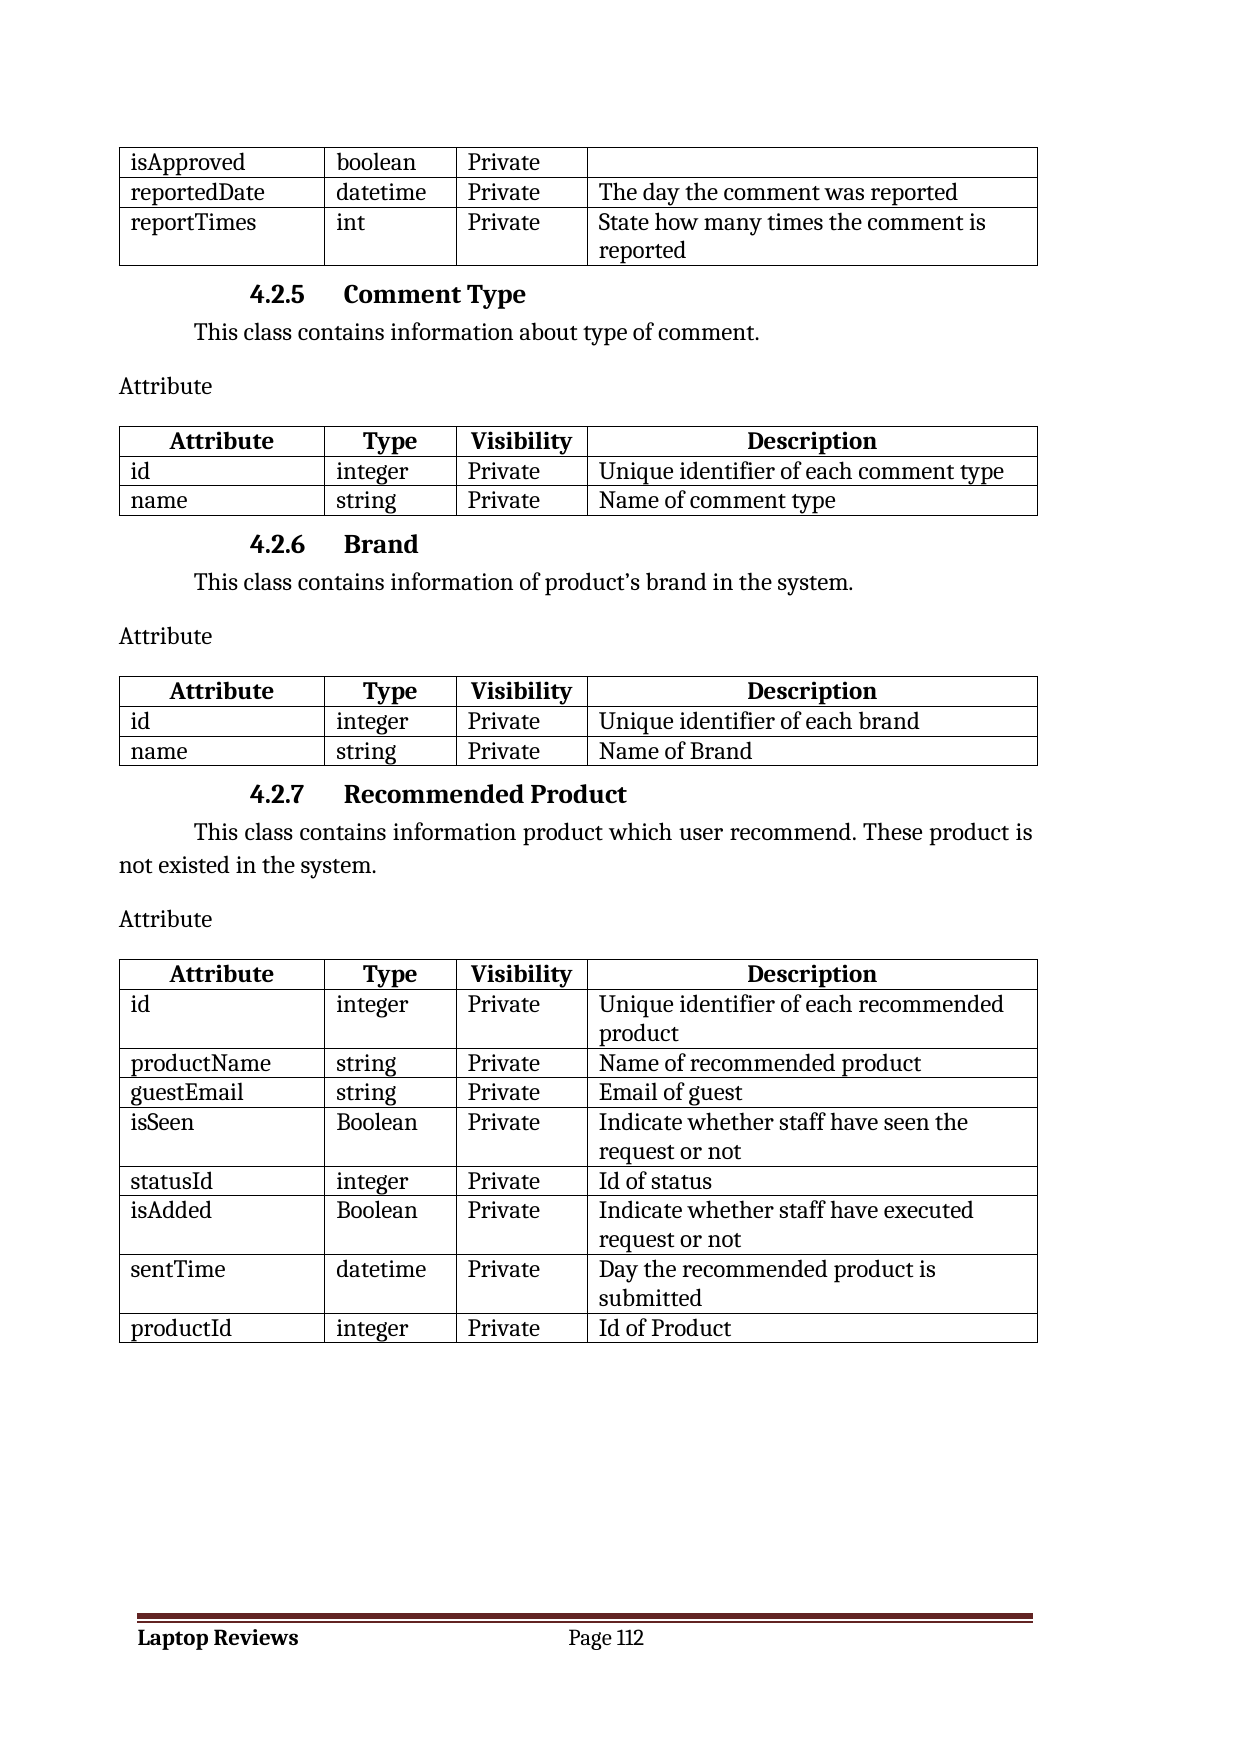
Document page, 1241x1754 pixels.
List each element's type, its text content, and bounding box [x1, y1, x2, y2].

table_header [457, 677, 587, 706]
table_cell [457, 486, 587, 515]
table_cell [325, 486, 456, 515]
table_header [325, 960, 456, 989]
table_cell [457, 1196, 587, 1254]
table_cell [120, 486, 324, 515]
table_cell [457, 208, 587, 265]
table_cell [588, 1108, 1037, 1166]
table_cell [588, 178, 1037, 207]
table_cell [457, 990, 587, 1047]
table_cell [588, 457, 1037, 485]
subtitle Brand [250, 529, 1033, 560]
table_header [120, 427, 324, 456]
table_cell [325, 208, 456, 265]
text This class contains information about type of comment. [118, 318, 1033, 347]
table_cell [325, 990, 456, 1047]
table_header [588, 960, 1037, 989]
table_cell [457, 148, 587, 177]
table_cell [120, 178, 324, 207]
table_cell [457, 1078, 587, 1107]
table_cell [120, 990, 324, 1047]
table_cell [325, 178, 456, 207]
text Attribute [118, 372, 1033, 401]
subtitle Comment Type [250, 279, 1033, 310]
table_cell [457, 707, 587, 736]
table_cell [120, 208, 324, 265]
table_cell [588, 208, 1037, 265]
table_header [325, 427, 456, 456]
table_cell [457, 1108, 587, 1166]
text This class contains information product which user recommend. These product is not existed in the system. [118, 818, 1033, 880]
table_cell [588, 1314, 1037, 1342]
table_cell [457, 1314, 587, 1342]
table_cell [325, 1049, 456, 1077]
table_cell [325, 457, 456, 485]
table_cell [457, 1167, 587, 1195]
subtitle Recommended Product [250, 779, 1033, 810]
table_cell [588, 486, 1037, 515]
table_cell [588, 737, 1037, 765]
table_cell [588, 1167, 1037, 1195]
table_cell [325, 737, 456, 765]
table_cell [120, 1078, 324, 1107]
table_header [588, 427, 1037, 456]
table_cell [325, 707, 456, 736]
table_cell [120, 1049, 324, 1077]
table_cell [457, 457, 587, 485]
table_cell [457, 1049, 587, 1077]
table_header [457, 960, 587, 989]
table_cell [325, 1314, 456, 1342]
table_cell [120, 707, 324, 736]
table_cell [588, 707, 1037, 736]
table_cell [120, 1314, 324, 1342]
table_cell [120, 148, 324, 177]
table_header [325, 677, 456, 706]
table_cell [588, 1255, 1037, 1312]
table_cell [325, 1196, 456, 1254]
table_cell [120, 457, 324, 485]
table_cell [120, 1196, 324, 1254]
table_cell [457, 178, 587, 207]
text Attribute [118, 622, 1033, 651]
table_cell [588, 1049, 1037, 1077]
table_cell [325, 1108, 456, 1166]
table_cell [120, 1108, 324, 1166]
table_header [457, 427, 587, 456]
text This class contains information of product’s brand in the system. [118, 568, 1033, 597]
text Attribute [118, 905, 1033, 934]
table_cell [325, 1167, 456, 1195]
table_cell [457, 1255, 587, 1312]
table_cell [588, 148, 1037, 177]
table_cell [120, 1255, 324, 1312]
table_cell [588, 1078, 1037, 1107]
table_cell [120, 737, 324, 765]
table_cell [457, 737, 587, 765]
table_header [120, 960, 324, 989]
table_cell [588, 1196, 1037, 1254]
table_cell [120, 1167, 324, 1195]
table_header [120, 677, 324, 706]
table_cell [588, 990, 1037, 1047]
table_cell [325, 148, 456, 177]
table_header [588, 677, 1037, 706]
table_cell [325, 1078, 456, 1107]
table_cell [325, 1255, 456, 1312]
